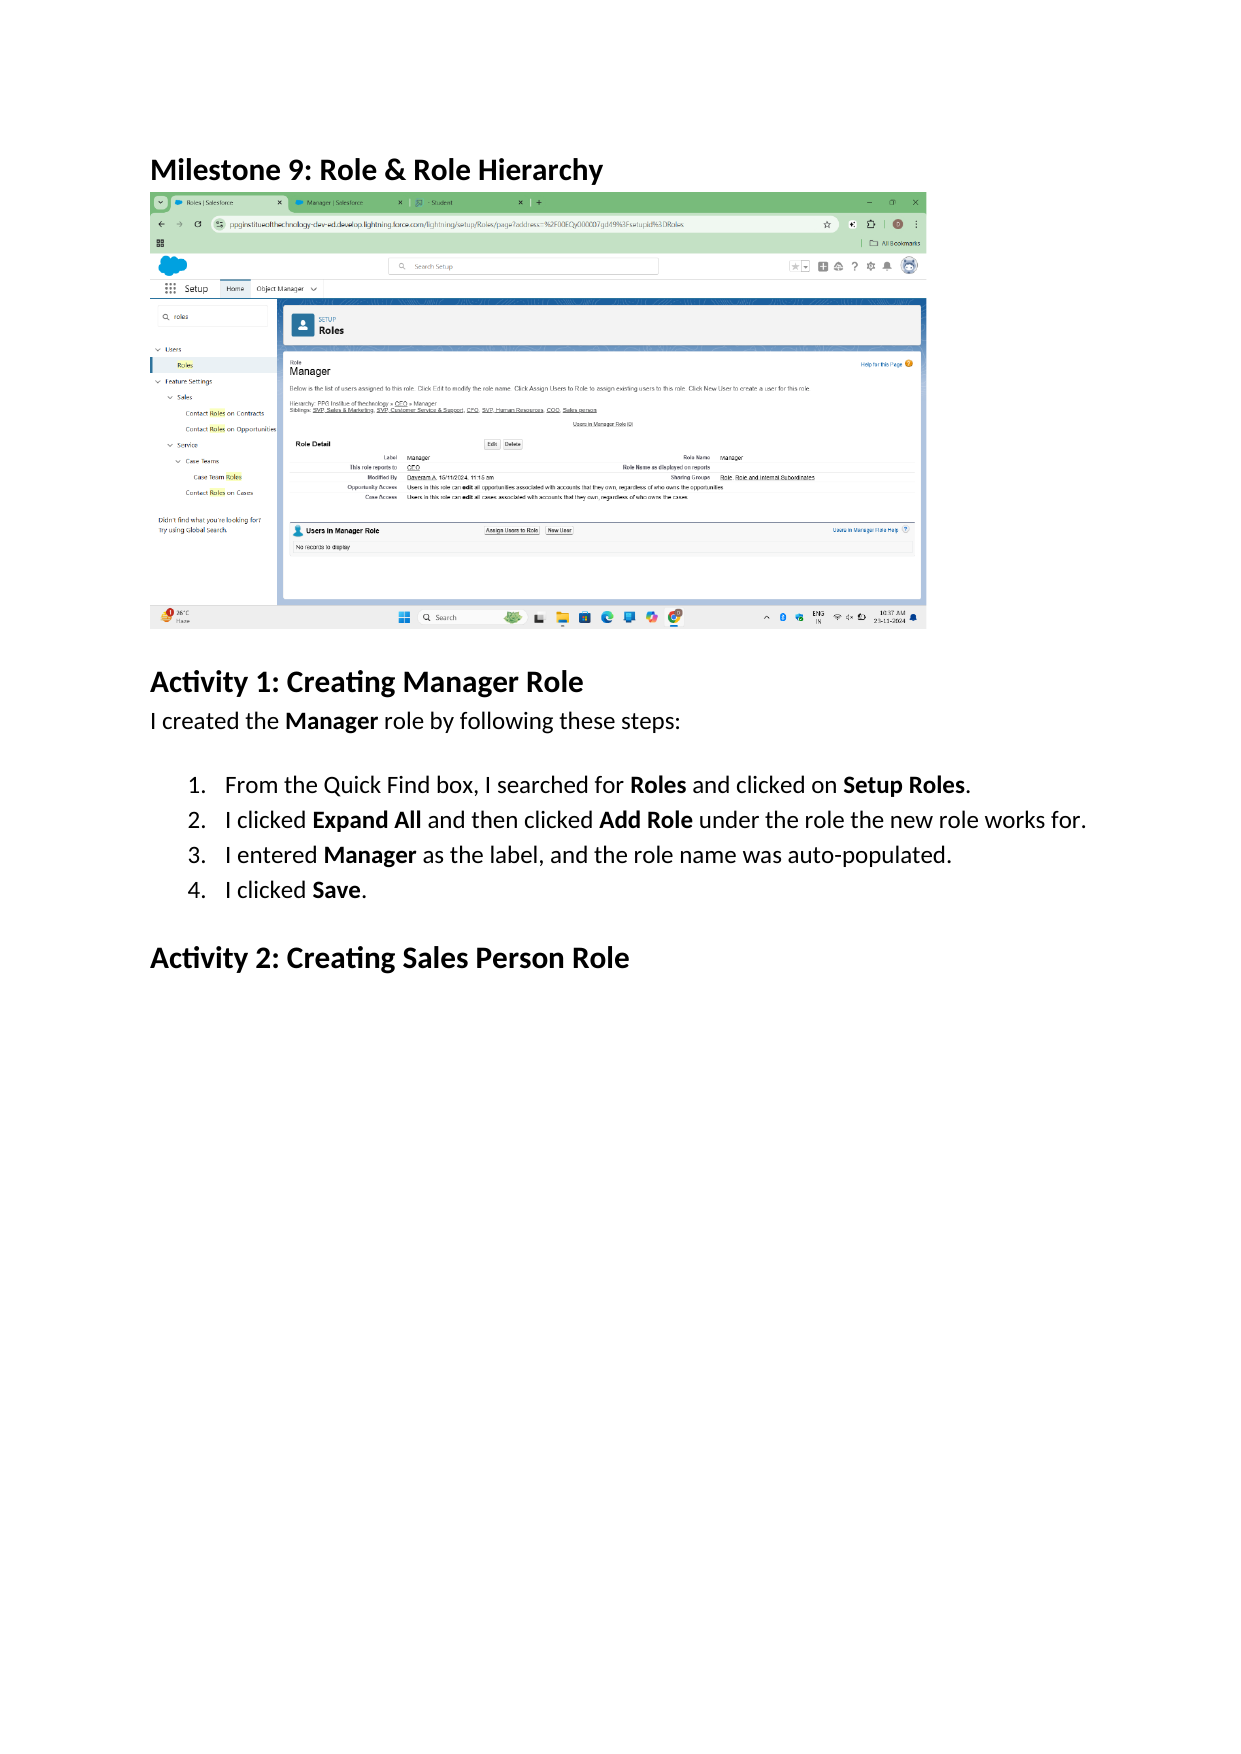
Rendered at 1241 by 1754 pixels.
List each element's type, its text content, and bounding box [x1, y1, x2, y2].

list From the Quick Find box, I searched for Roles and clicked on Setup Roles. [187, 769, 1090, 799]
list I clicked Save. [187, 874, 1090, 904]
list I clicked Expand All and then clicked Add Role under the role the new role works for. [187, 804, 1090, 834]
picture [150, 192, 927, 629]
text Activity 2: Creating Sales Person Role [150, 938, 1090, 976]
text Activity 1: Creating Manager Role I created the Manager role by following these steps: [150, 662, 1090, 735]
list I entered Manager as the label, and the role name was auto-populated. [187, 839, 1090, 869]
